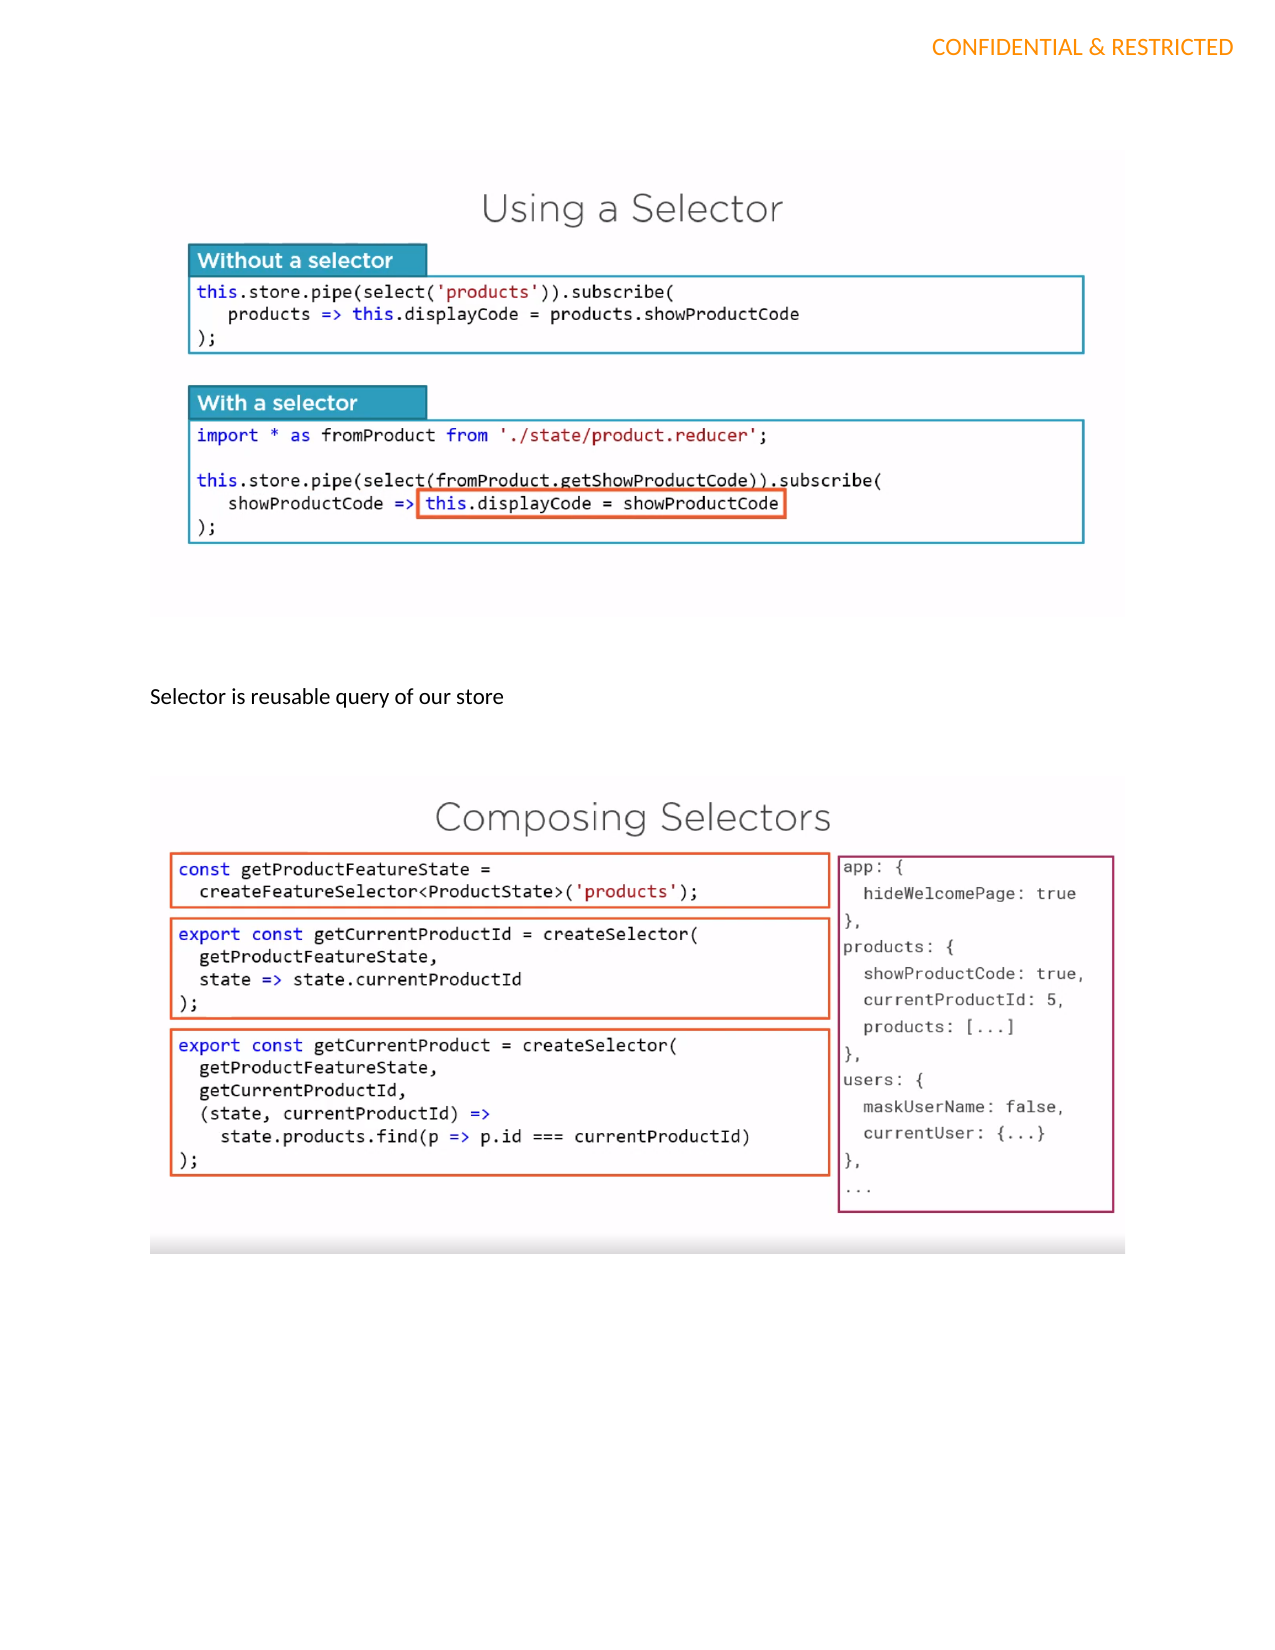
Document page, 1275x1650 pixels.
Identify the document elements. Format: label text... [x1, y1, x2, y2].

picture [150, 776, 1125, 1254]
text Selector is reusable query of our store [150, 682, 1125, 710]
picture [150, 150, 1125, 617]
